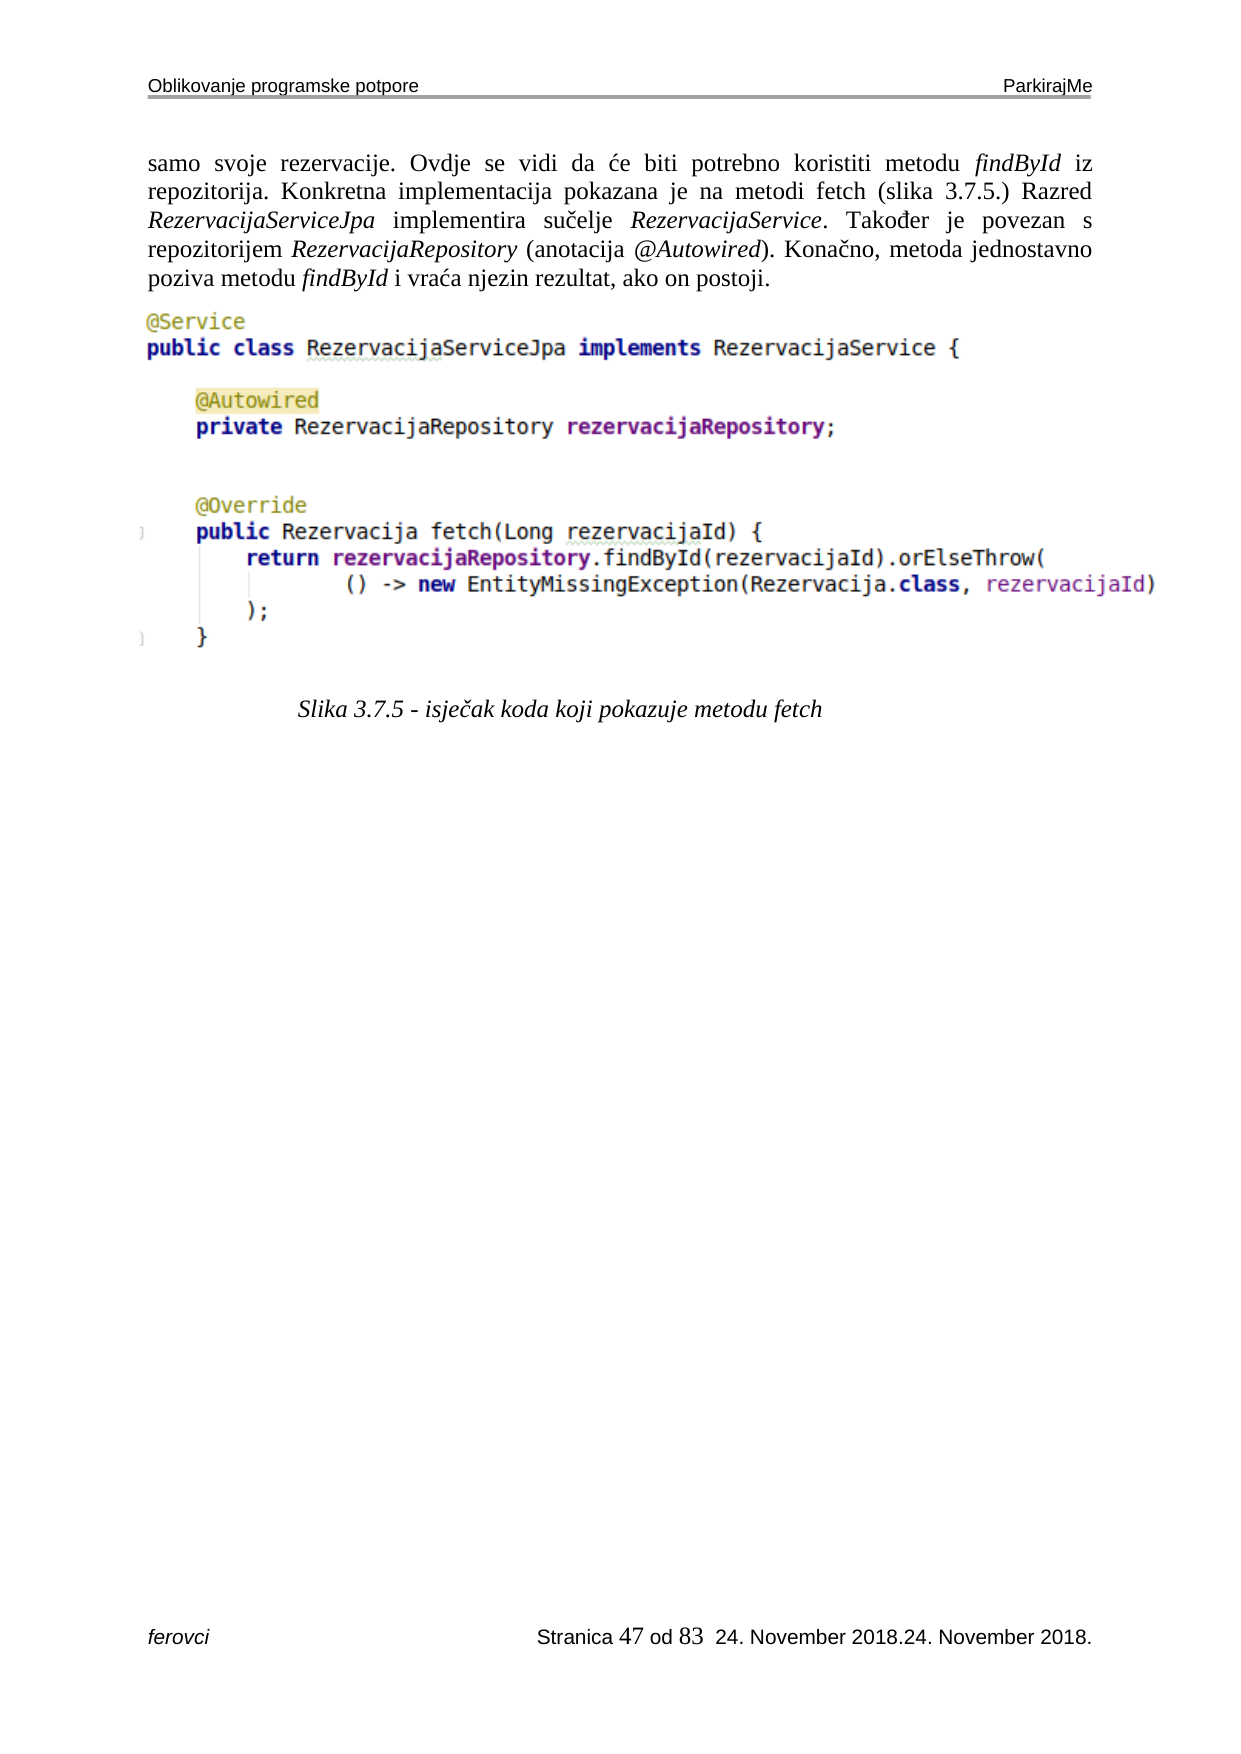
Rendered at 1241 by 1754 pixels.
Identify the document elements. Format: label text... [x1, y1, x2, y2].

picture [139, 301, 1179, 666]
picture [147, 95, 1092, 99]
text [148, 148, 1093, 291]
text Slika 3.7.5 - isječak koda koji pokazuje metodu fetch [148, 694, 1093, 723]
